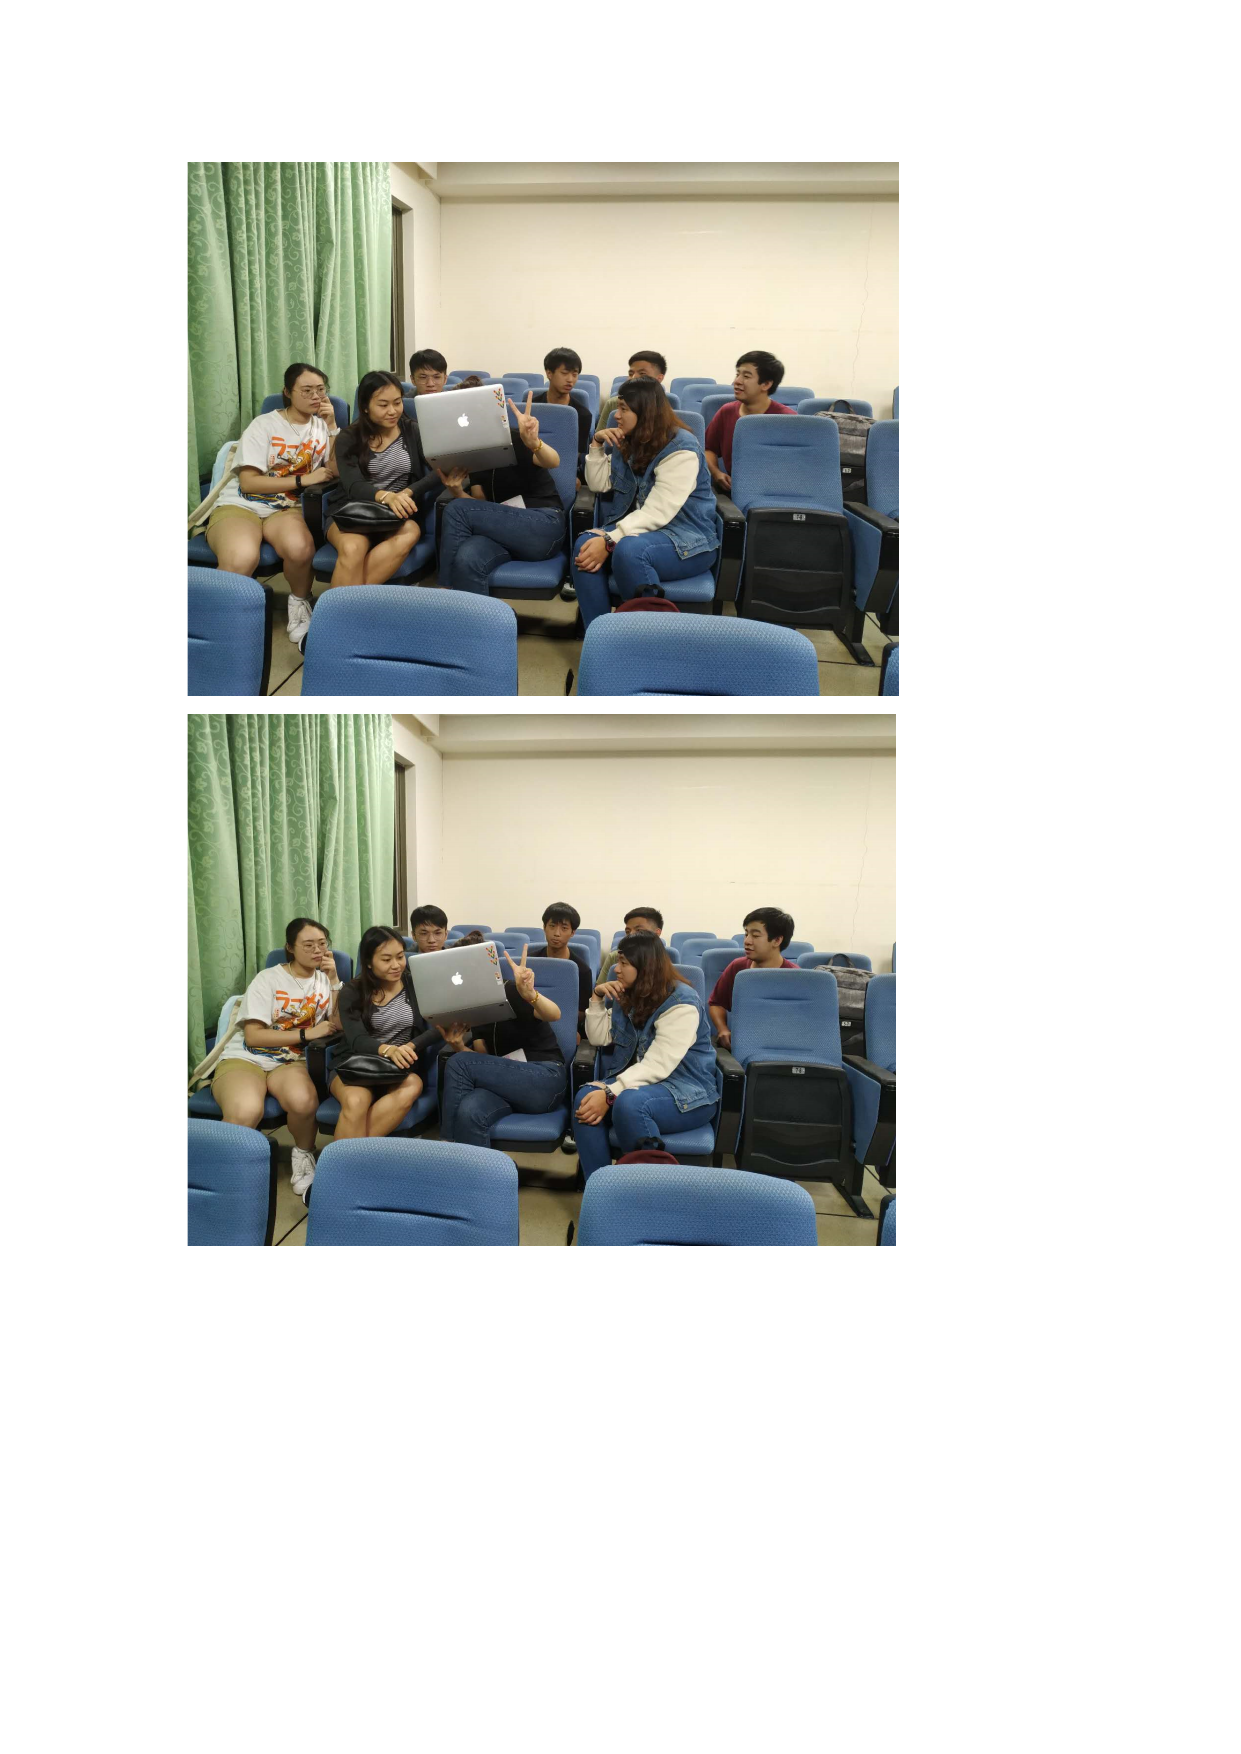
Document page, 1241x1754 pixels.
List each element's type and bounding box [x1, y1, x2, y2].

picture [187, 162, 899, 696]
picture [187, 714, 896, 1246]
